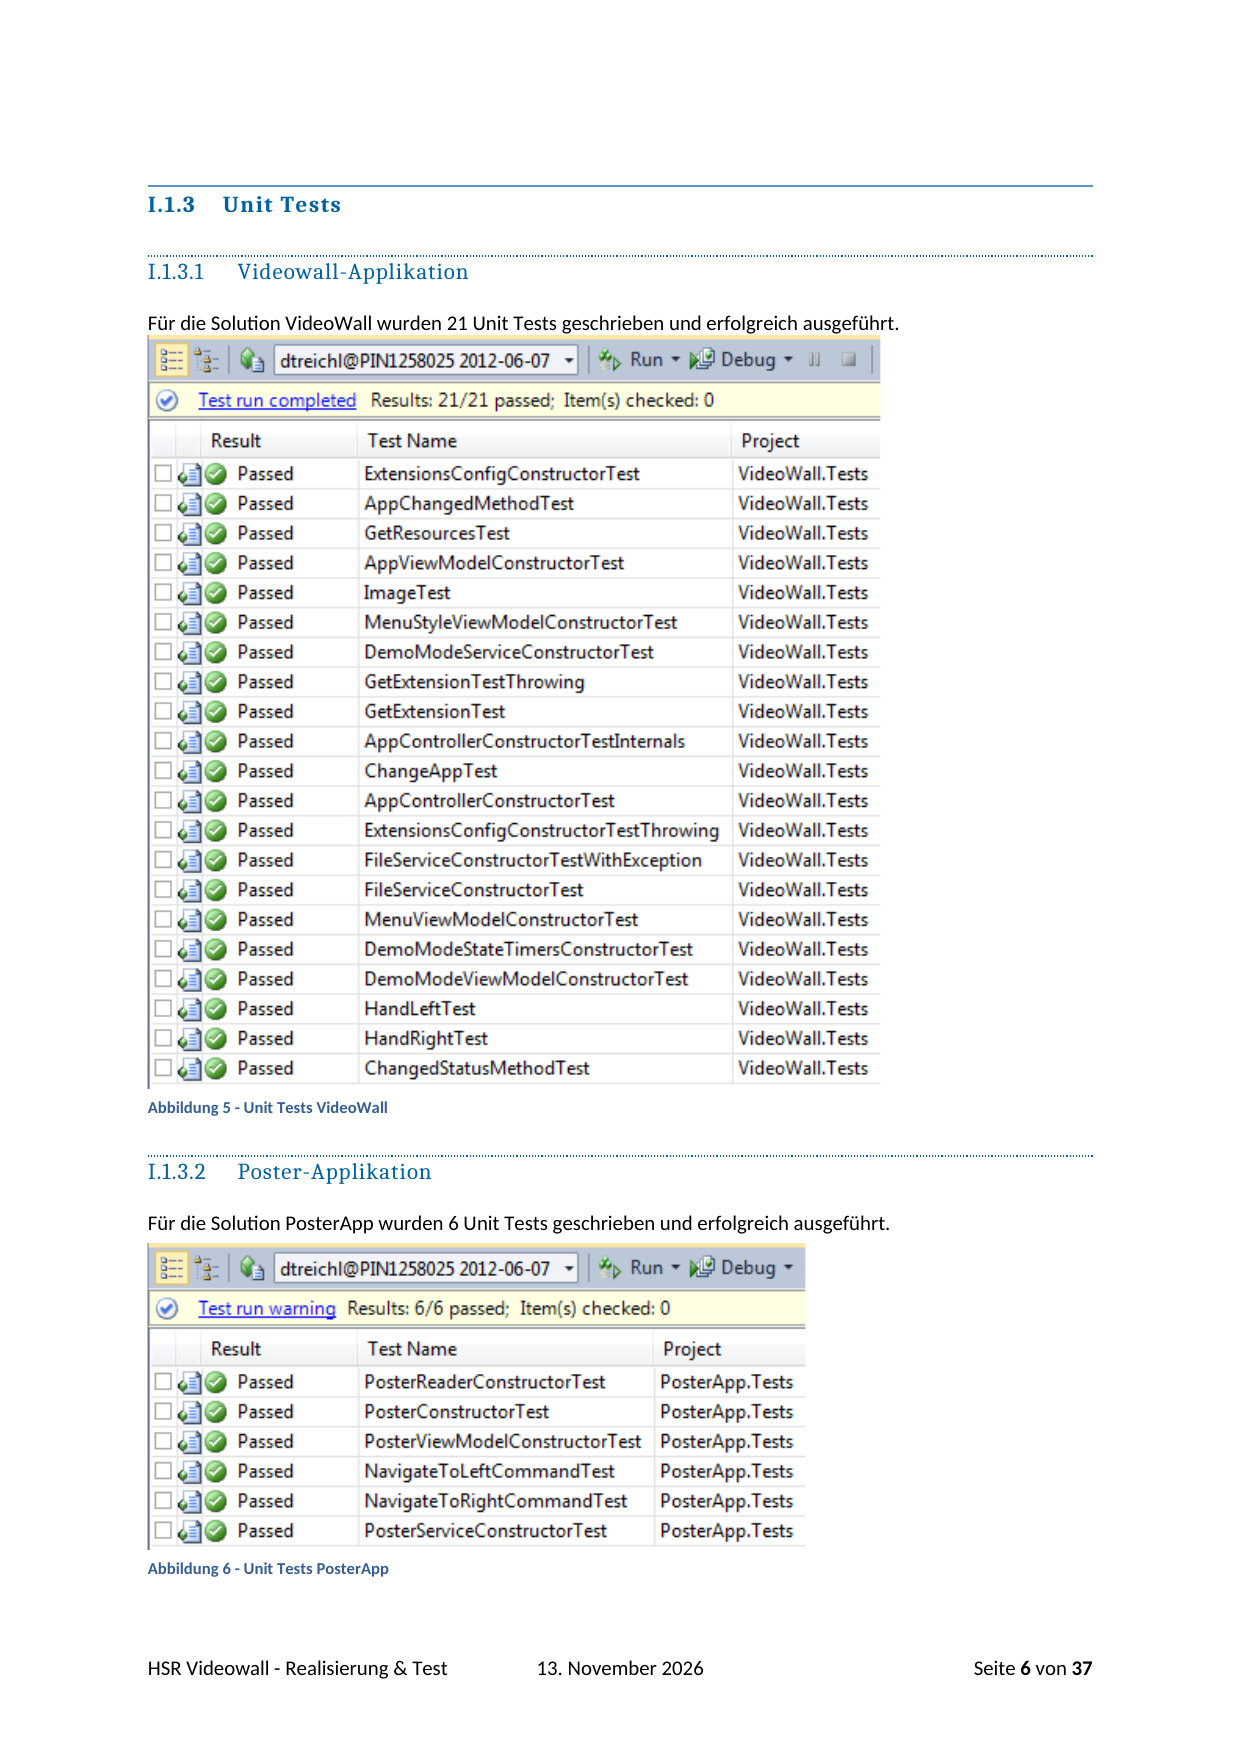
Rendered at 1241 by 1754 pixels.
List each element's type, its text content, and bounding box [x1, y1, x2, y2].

subtitle Poster-Applikation [148, 1155, 1093, 1185]
subtitle Videowall-Applikation [148, 255, 1093, 285]
picture [147, 335, 881, 1089]
picture [147, 1243, 806, 1550]
subtitle Unit Tests [148, 187, 1093, 218]
text Für die Solution PosterApp wurden 6 Unit Tests geschrieben und erfolgreich ausgeführt. [148, 1210, 1093, 1235]
